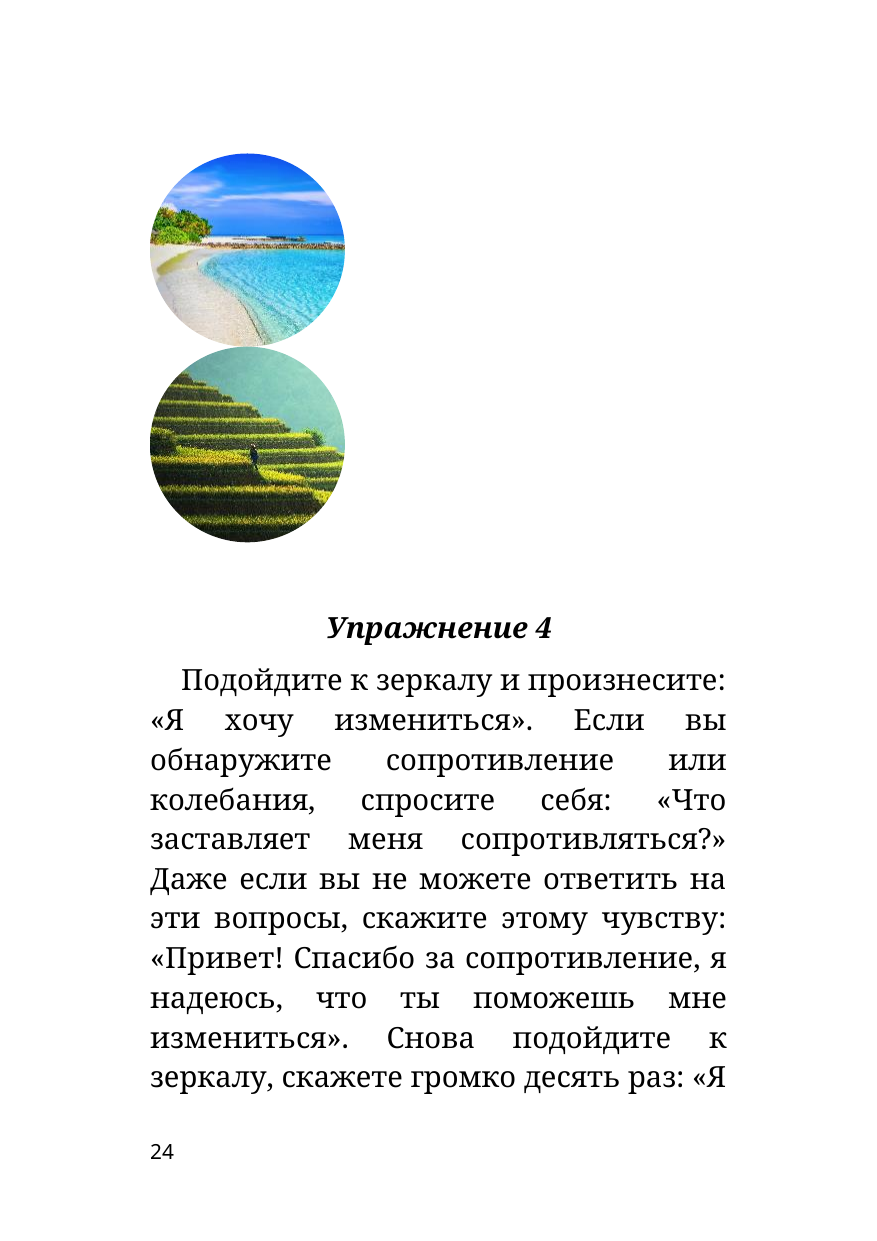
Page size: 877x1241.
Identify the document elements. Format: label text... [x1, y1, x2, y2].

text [150, 660, 727, 1096]
picture [150, 153, 345, 543]
text Упражнение 4 [150, 607, 727, 647]
